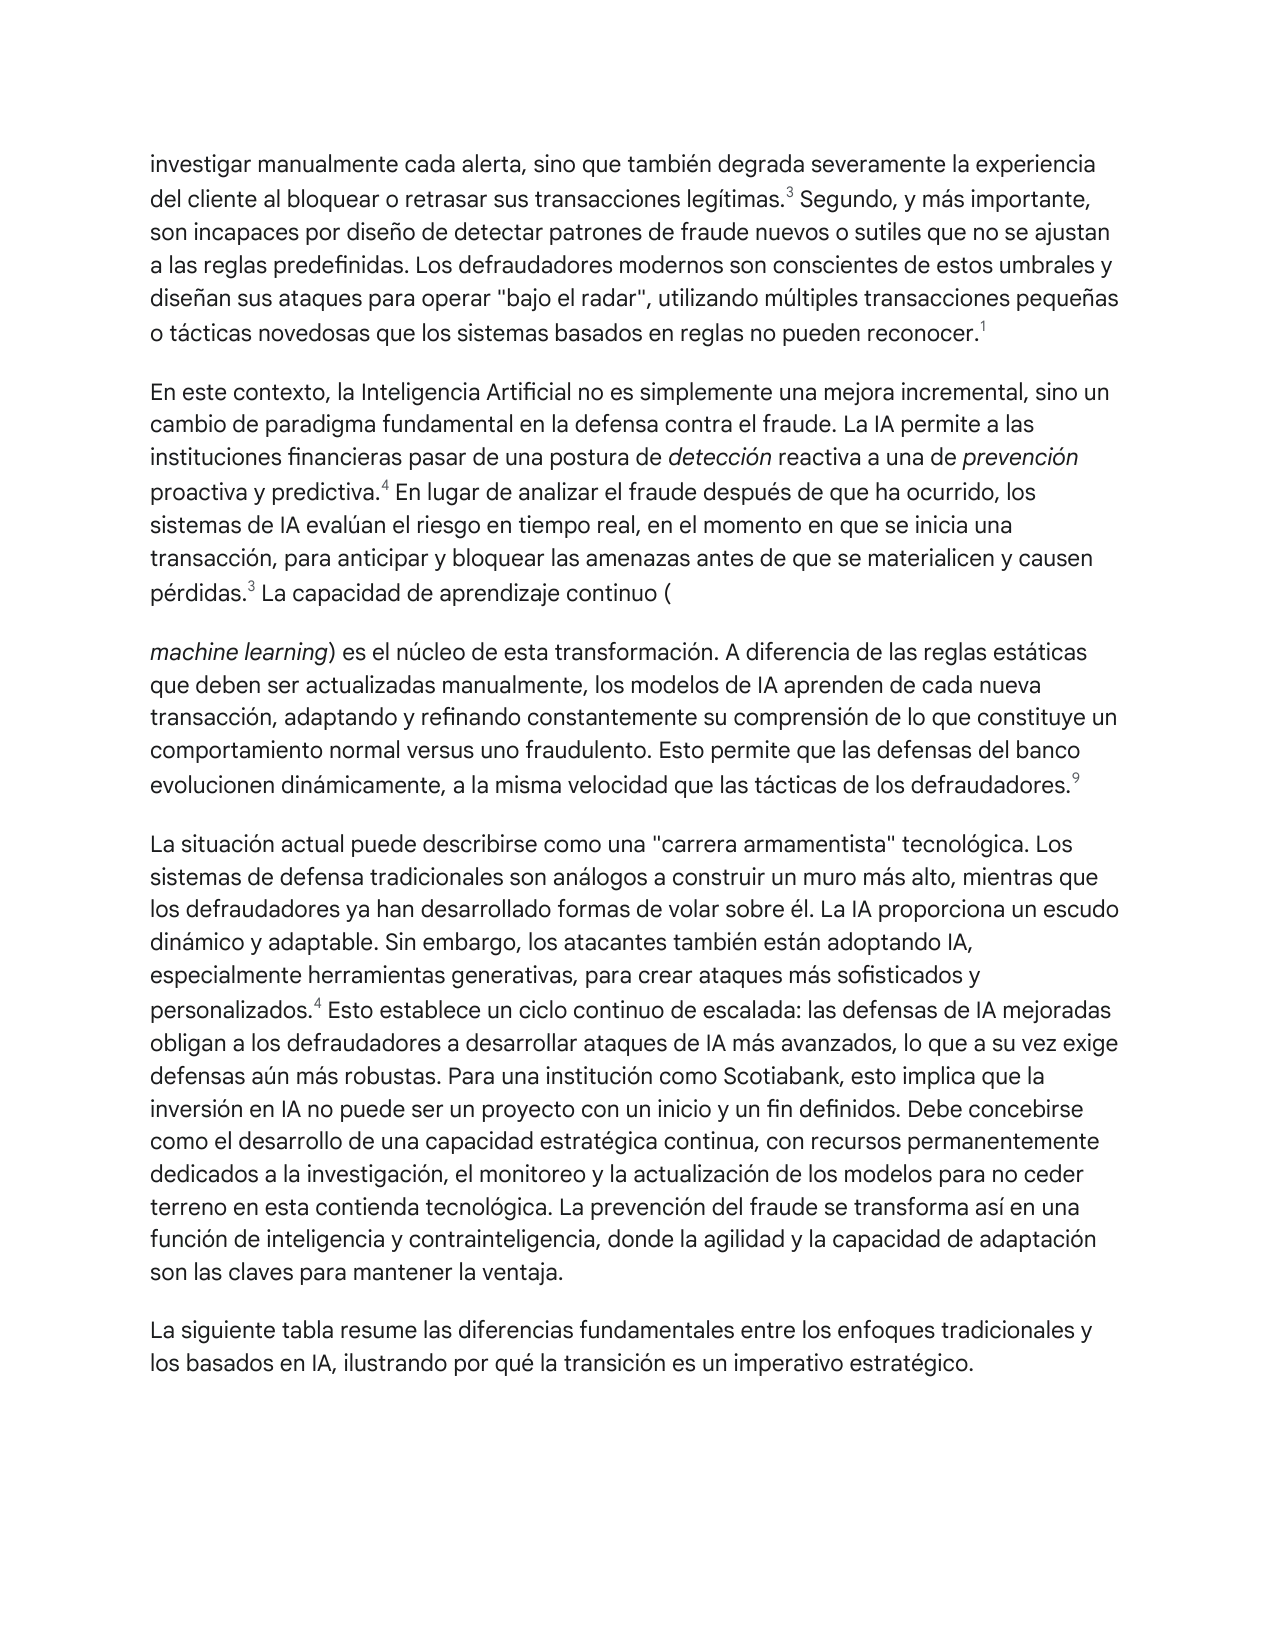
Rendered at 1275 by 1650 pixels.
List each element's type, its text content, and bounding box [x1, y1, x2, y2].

text La siguiente tabla resume las diferencias fundamentales entre los enfoques tradicionales y los basados en IA, ilustrando por qué la transición es un imperativo estratégico. [150, 1316, 1125, 1377]
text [150, 150, 1125, 348]
text En este contexto, la Inteligencia Artificial no es simplemente una mejora incremental, sino un cambio de paradigma fundamental en la defensa contra el fraude. La IA permite a las instituciones financieras pasar de una postura de detección reactiva a una de prevención proactiva y predictiva.4 En lugar de analizar el fraude después de que ha ocurrido, los sistemas de IA evalúan el riesgo en tiempo real, en el momento en que se inicia una transacción, para anticipar y bloquear las amenazas antes de que se materialicen y causen pérdidas.3 La capacidad de aprendizaje continuo ( [150, 378, 1125, 609]
text La situación actual puede describirse como una "carrera armamentista" tecnológica. Los sistemas de defensa tradicionales son análogos a construir un muro más alto, mientras que los defraudadores ya han desarrollado formas de volar sobre él. La IA proporciona un escudo dinámico y adaptable. Sin embargo, los atacantes también están adoptando IA, especialmente herramientas generativas, para crear ataques más sofisticados y personalizados.4 Esto establece un ciclo continuo de escalada: las defensas de IA mejoradas obligan a los defraudadores a desarrollar ataques de IA más avanzados, lo que a su vez exige defensas aún más robustas. Para una institución como Scotiabank, esto implica que la inversión en IA no puede ser un proyecto con un inicio y un fin definidos. Debe concebirse como el desarrollo de una capacidad estratégica continua, con recursos permanentemente dedicados a la investigación, el monitoreo y la actualización de los modelos para no ceder terreno en esta contienda tecnológica. La prevención del fraude se transforma así en una función de inteligencia y contrainteligencia, donde la agilidad y la capacidad de adaptación son las claves para mantener la ventaja. [150, 830, 1125, 1287]
text machine learning) es el núcleo de esta transformación. A diferencia de las reglas estáticas que deben ser actualizadas manualmente, los modelos de IA aprenden de cada nueva transacción, adaptando y refinando constantemente su comprensión de lo que constituye un comportamiento normal versus uno fraudulento. Esto permite que las defensas del banco evolucionen dinámicamente, a la misma velocidad que las tácticas de los defraudadores.9 [150, 638, 1125, 801]
